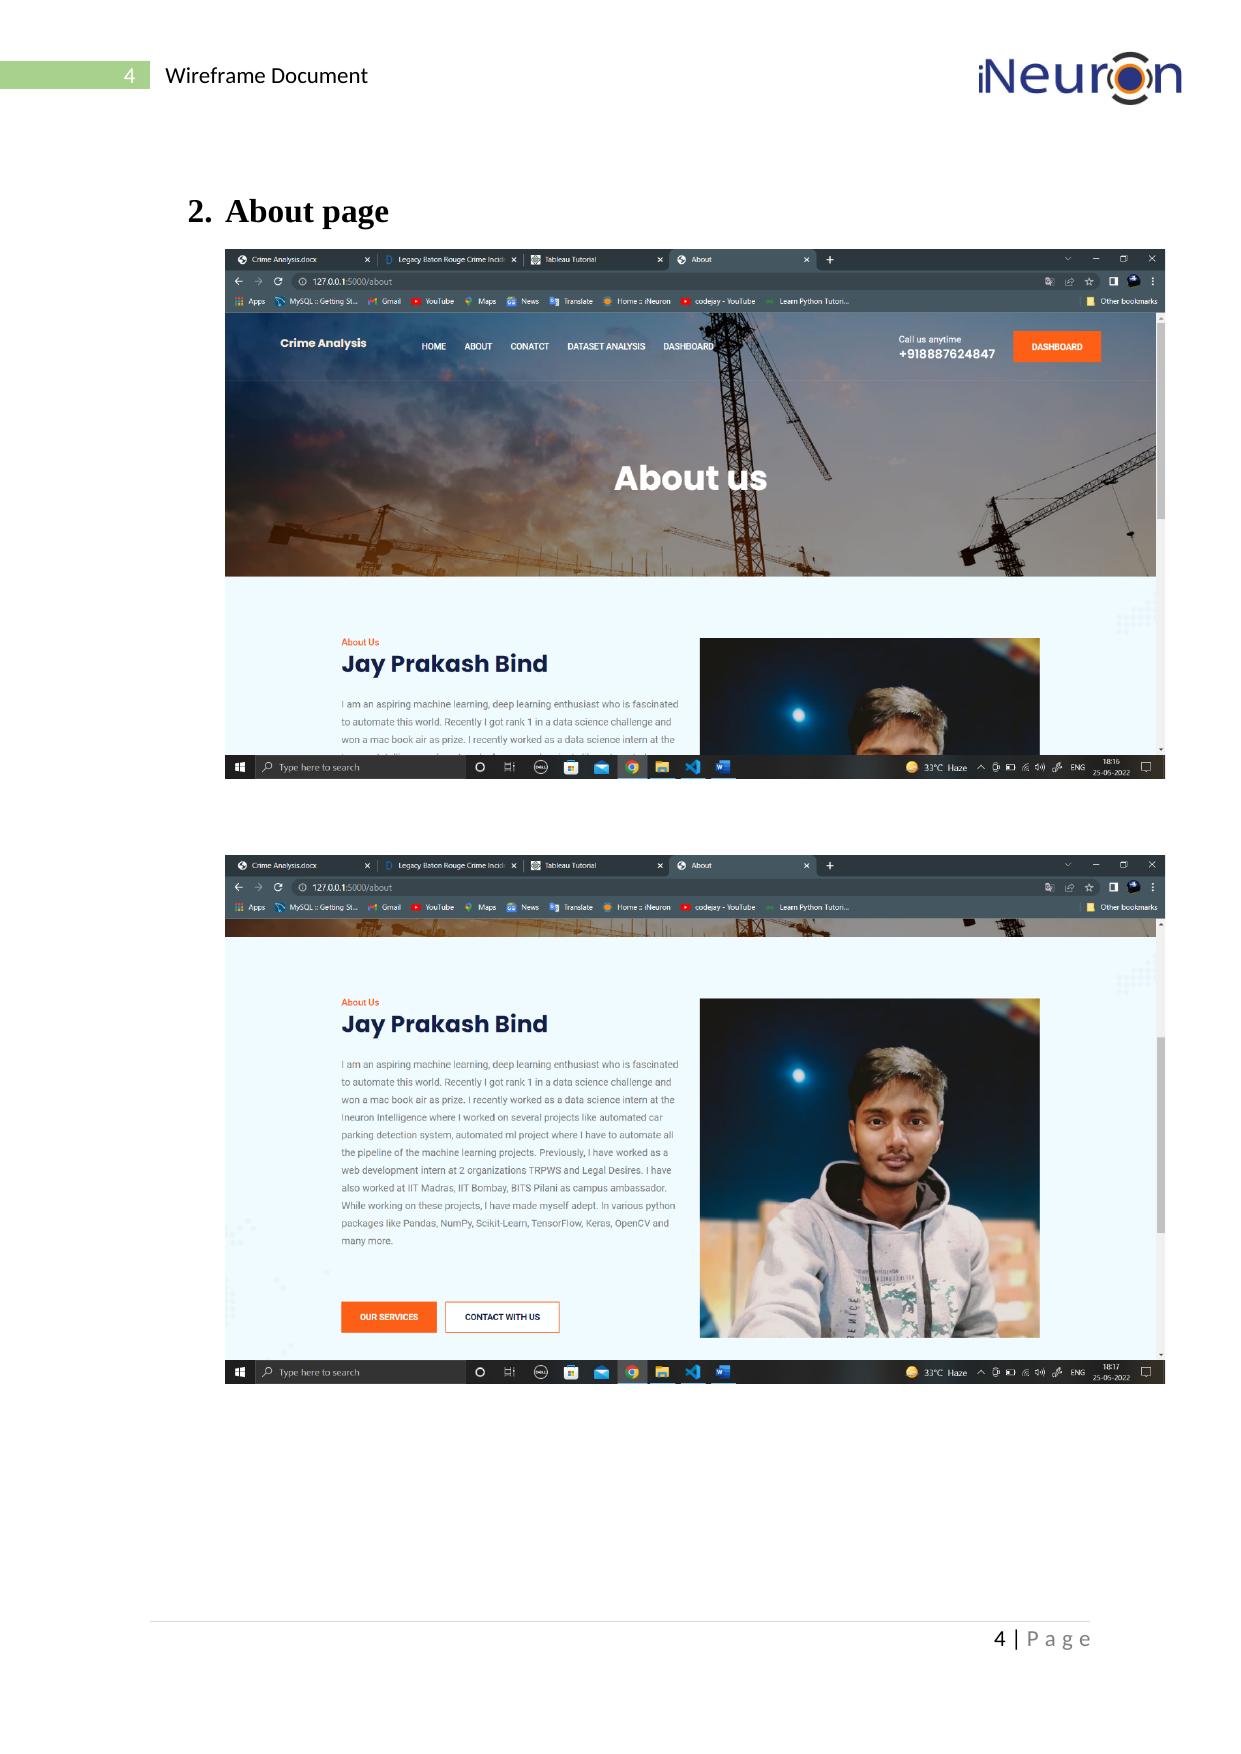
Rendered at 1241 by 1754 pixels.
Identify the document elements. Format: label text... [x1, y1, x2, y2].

list About page [187, 191, 1090, 230]
picture [978, 51, 1182, 105]
picture [225, 249, 1166, 779]
picture [225, 855, 1166, 1384]
